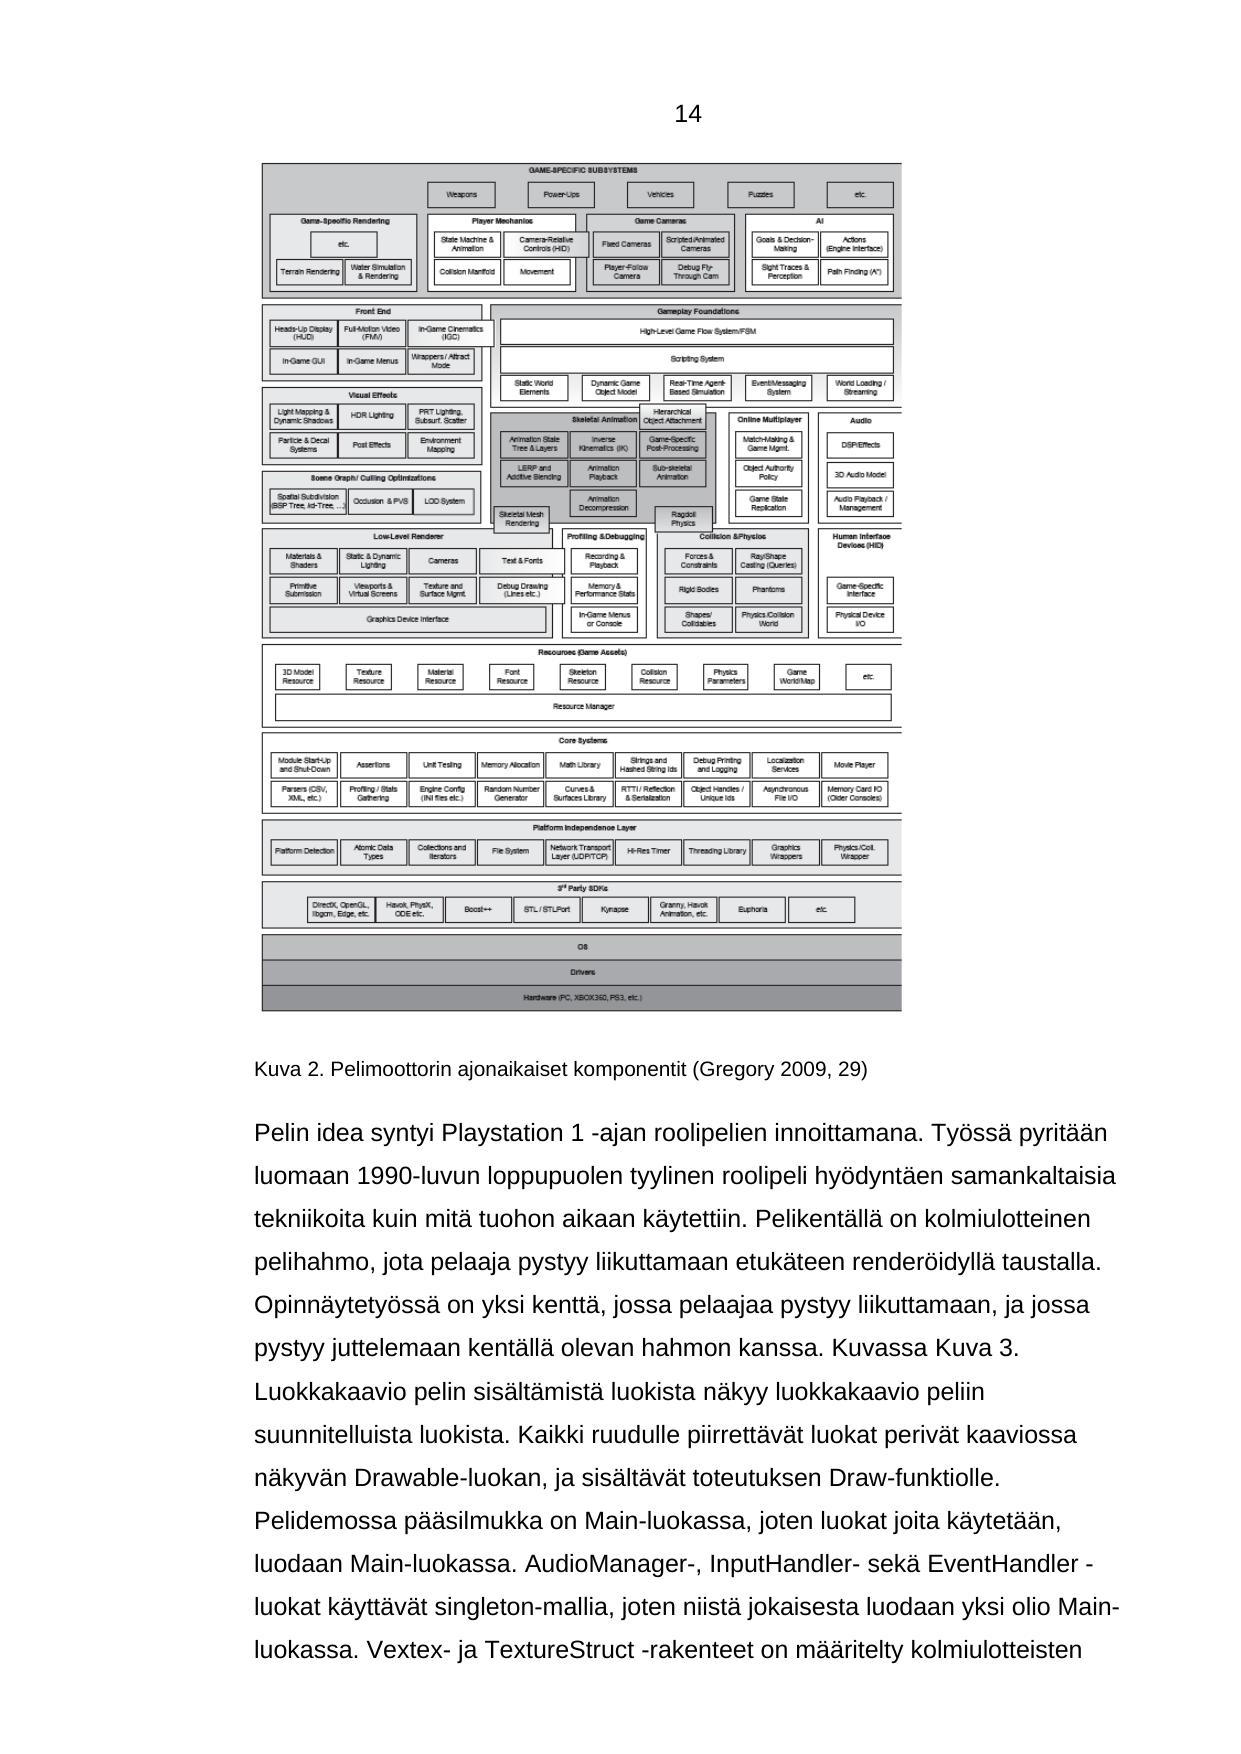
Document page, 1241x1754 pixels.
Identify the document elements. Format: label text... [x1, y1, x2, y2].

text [254, 1118, 1122, 1664]
picture [253, 152, 915, 1018]
text Kuva 2. Pelimoottorin ajonaikaiset komponentit (Gregory 2009, 29) [254, 1057, 1122, 1081]
